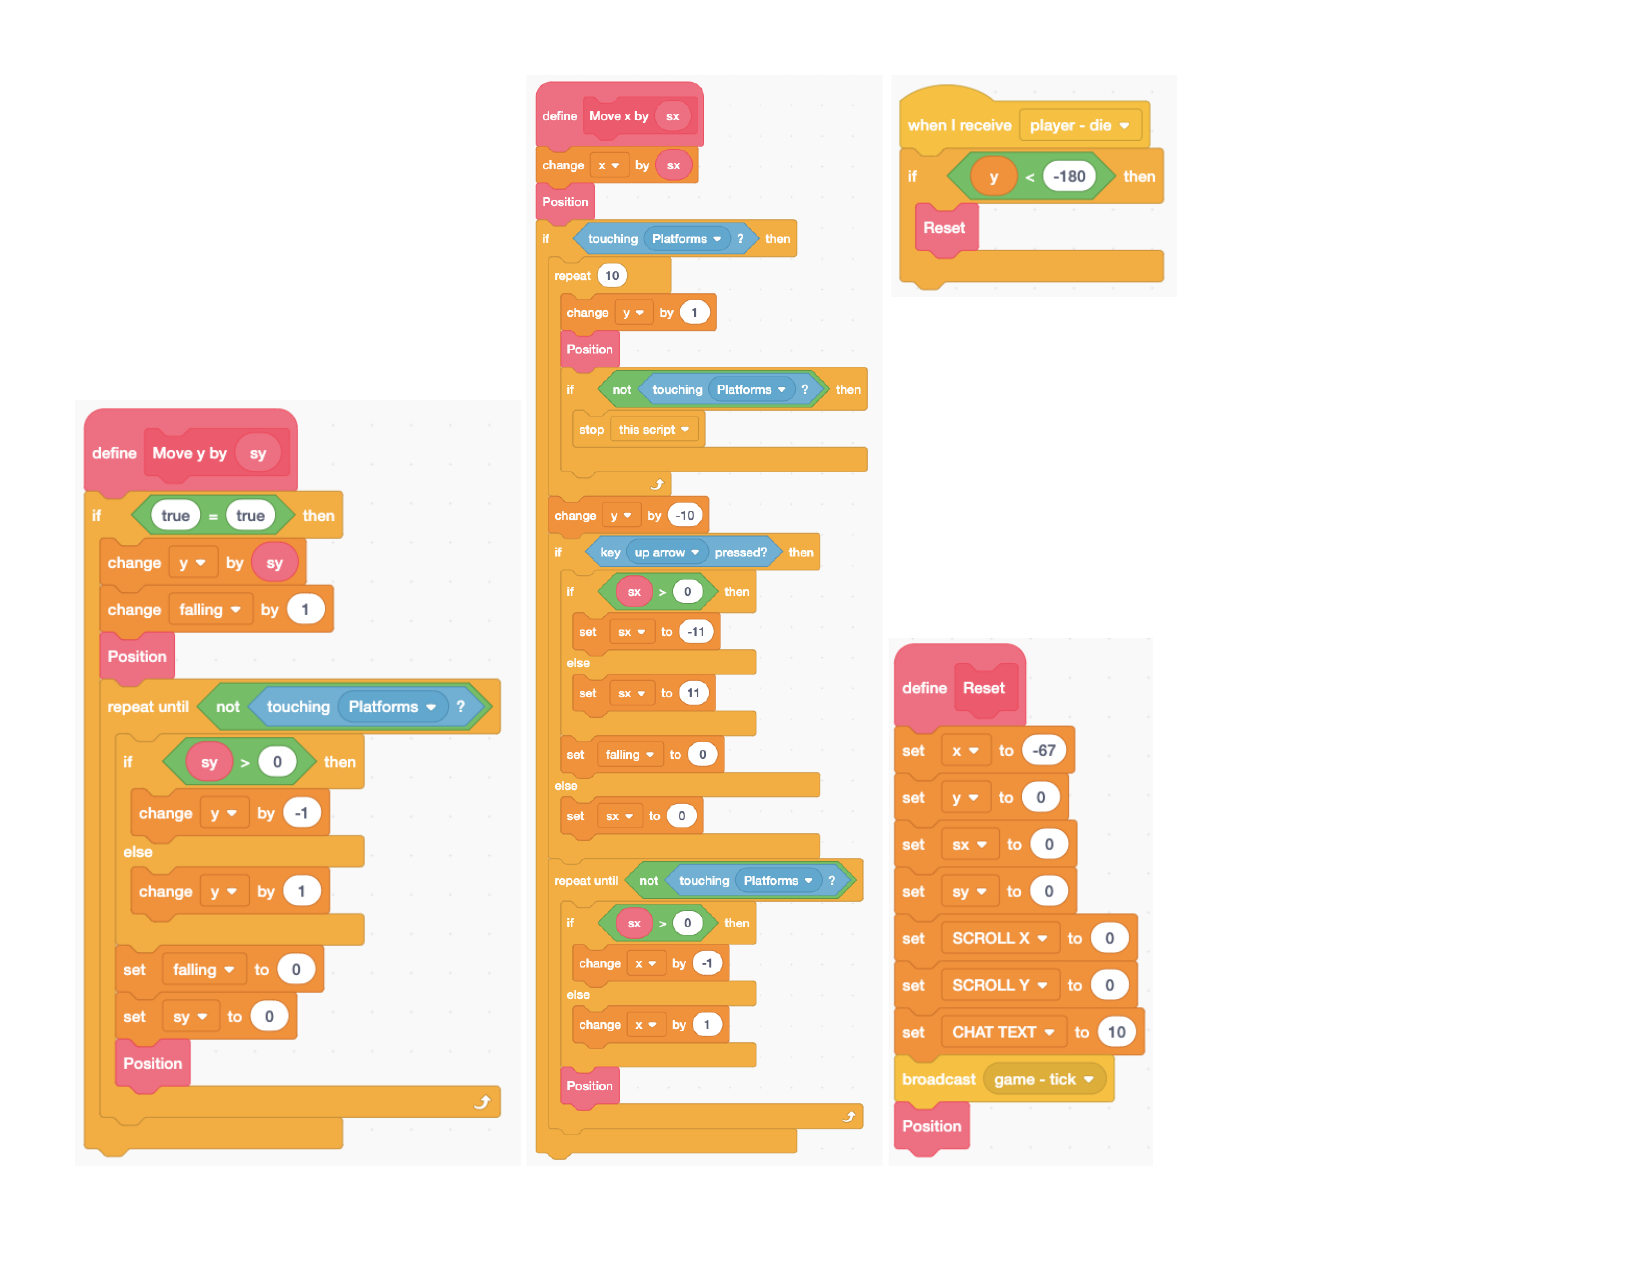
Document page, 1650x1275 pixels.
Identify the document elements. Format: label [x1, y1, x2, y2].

picture [891, 75, 1177, 297]
picture [75, 400, 521, 1166]
picture [526, 75, 883, 1166]
picture [888, 638, 1153, 1166]
